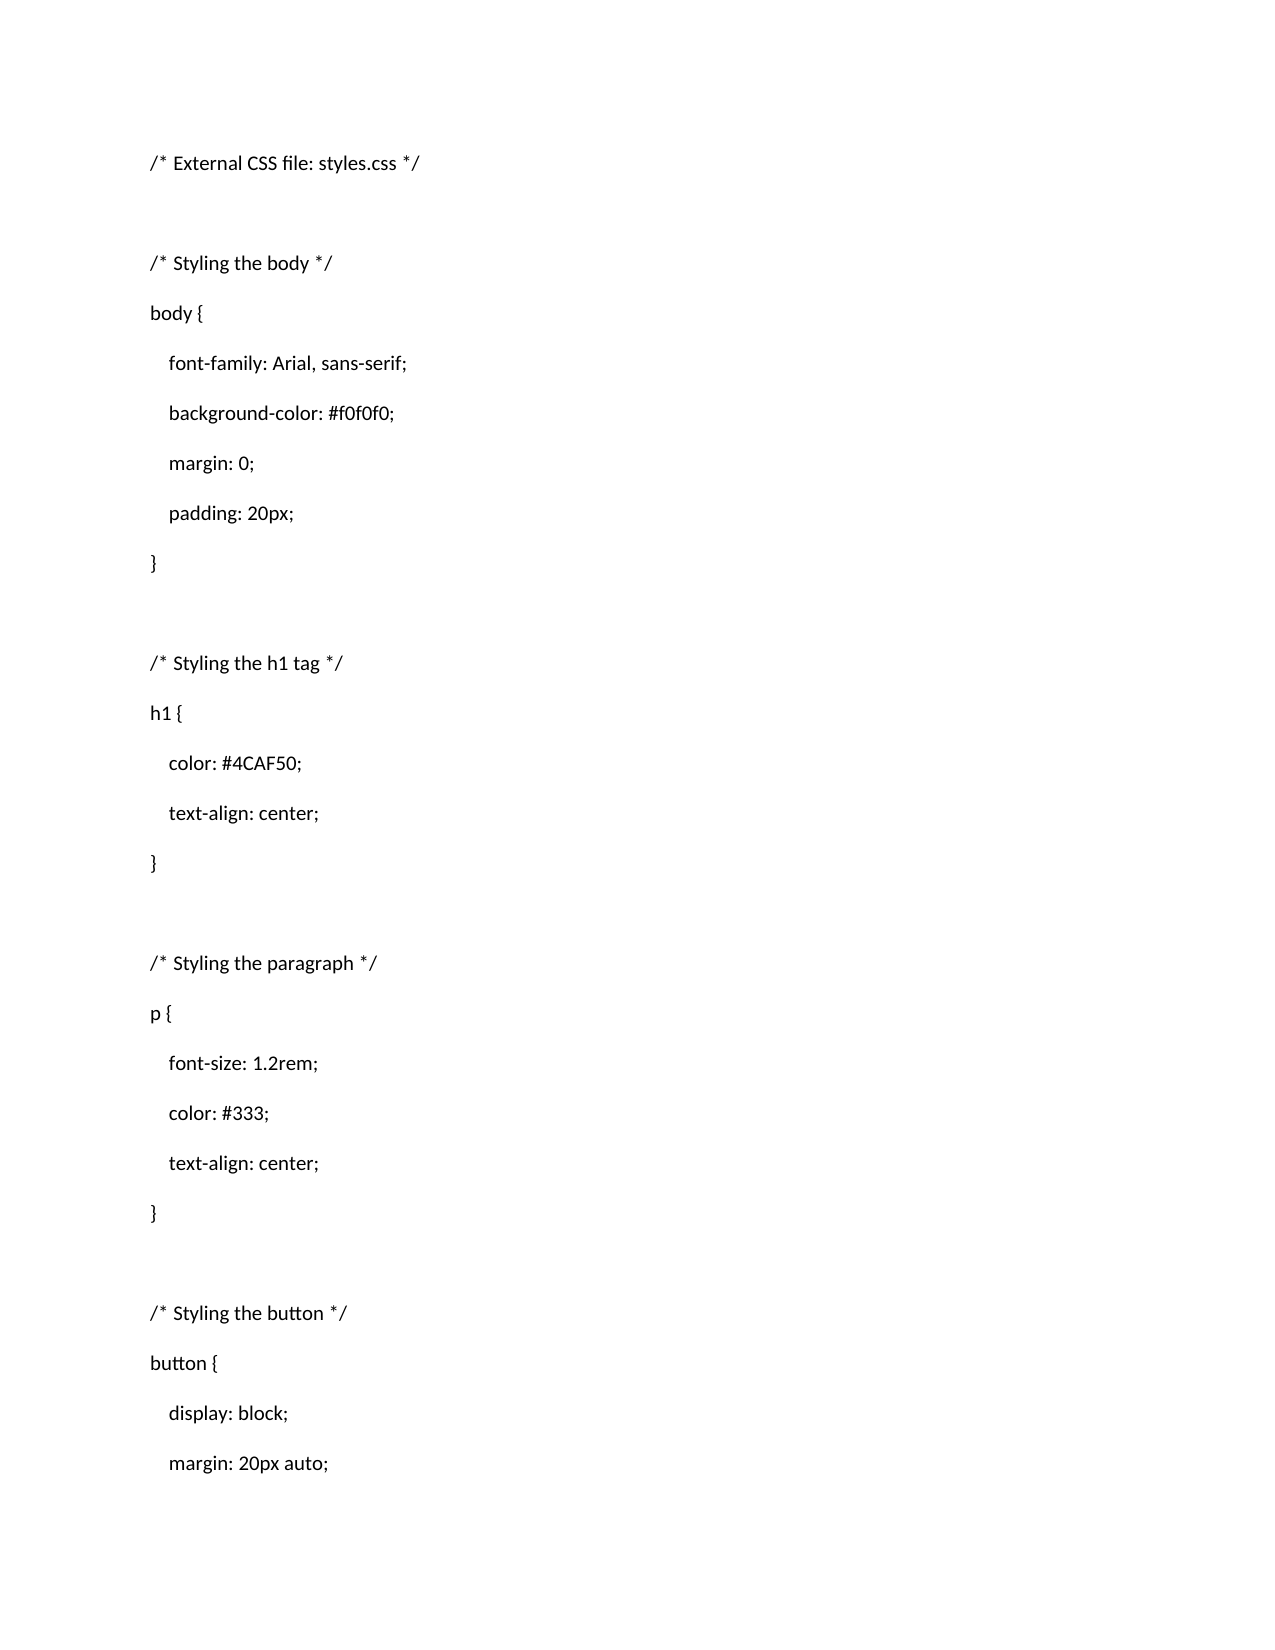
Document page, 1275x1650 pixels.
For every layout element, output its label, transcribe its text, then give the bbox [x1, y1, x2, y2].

text h1 { [150, 700, 1125, 725]
text } [150, 550, 1125, 575]
text /* External CSS file: styles.css */ [150, 150, 1125, 175]
text p { [150, 1000, 1125, 1025]
text margin: 0; [150, 450, 1125, 475]
text margin: 20px auto; [150, 1450, 1125, 1475]
text font-size: 1.2rem; [150, 1050, 1125, 1075]
text color: #4CAF50; [150, 750, 1125, 775]
text background-color: #f0f0f0; [150, 400, 1125, 425]
text } [150, 1200, 1125, 1225]
text body { [150, 300, 1125, 325]
text /* Styling the h1 tag */ [150, 650, 1125, 675]
text text-align: center; [150, 1150, 1125, 1175]
text /* Styling the paragraph */ [150, 950, 1125, 975]
text color: #333; [150, 1100, 1125, 1125]
text display: block; [150, 1400, 1125, 1425]
text /* Styling the body */ [150, 250, 1125, 275]
text /* Styling the button */ [150, 1300, 1125, 1325]
text } [150, 850, 1125, 875]
text text-align: center; [150, 800, 1125, 825]
text font-family: Arial, sans-serif; [150, 350, 1125, 375]
text padding: 20px; [150, 500, 1125, 525]
text button { [150, 1350, 1125, 1375]
